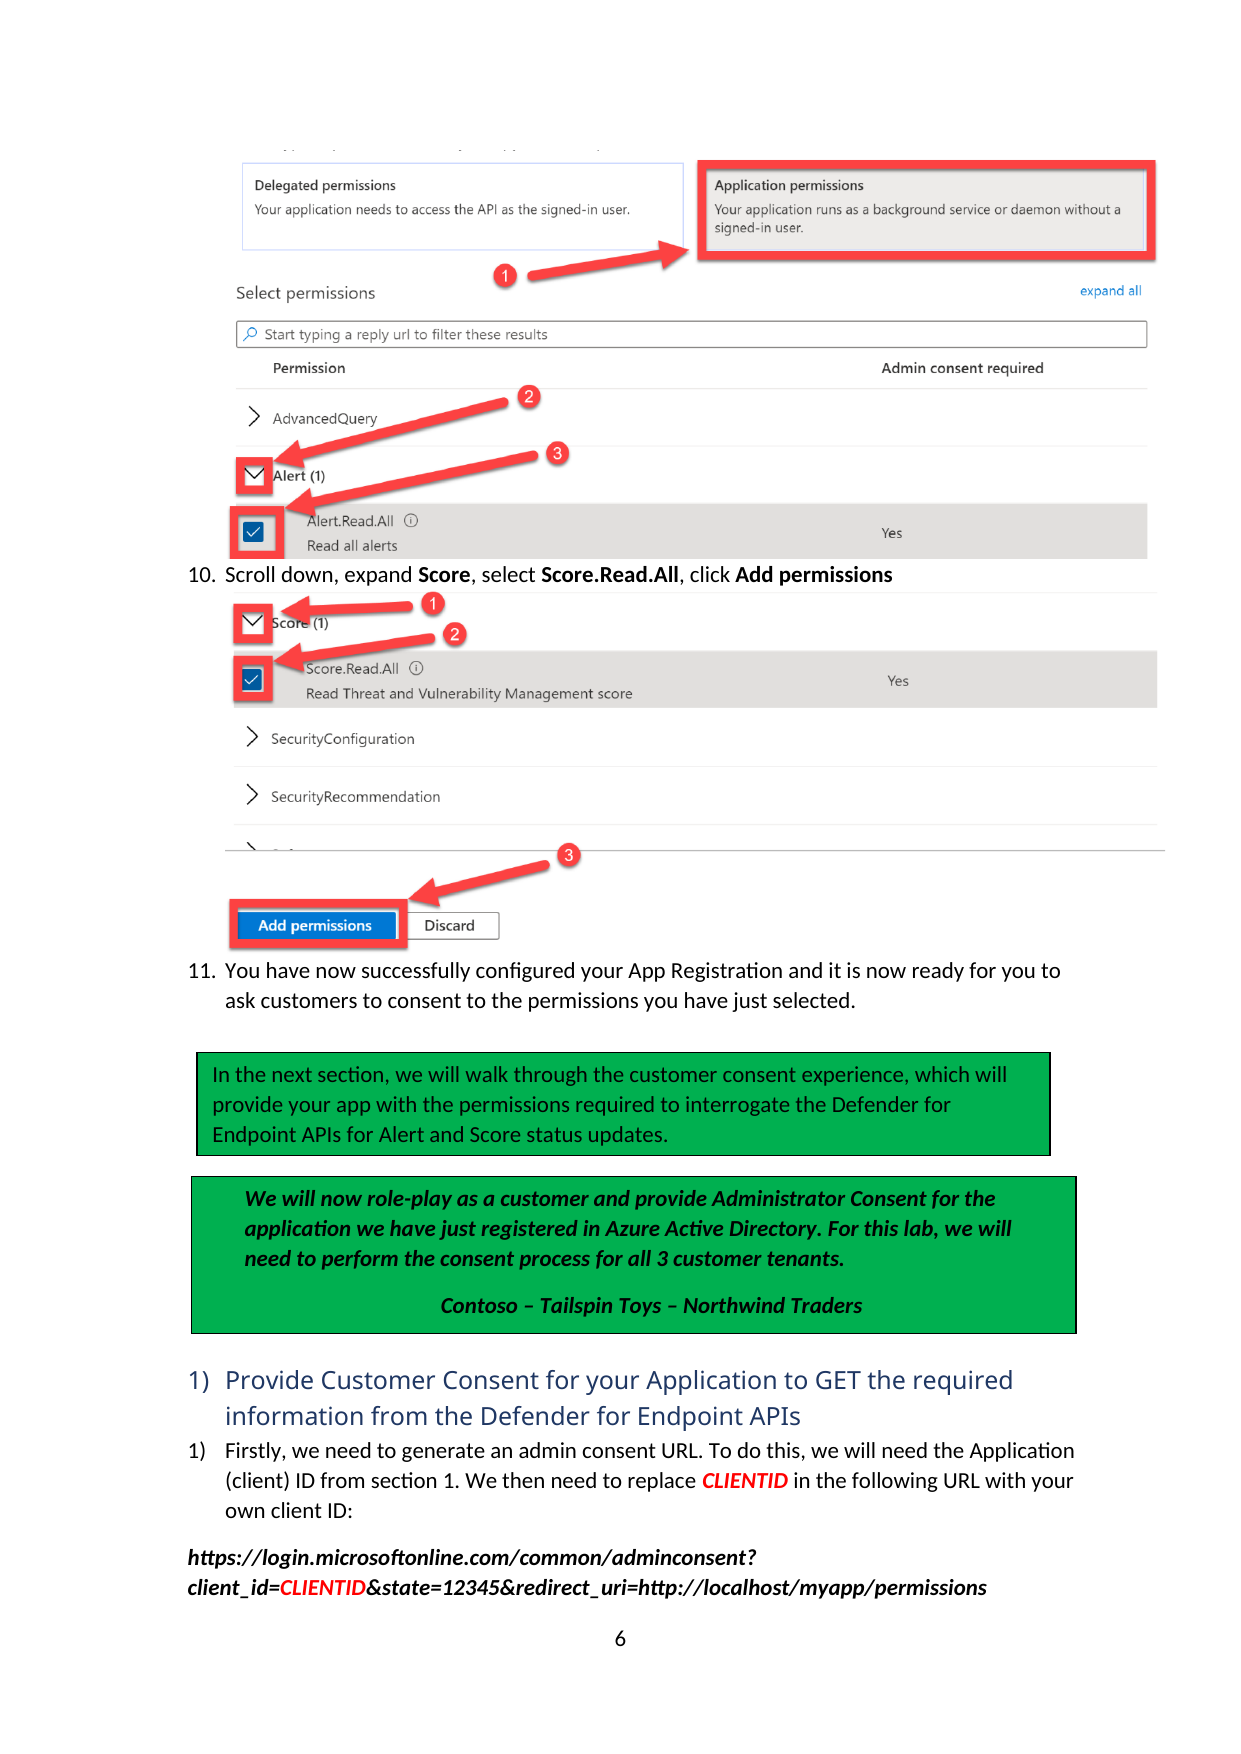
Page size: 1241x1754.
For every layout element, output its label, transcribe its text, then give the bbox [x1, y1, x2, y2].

text https://login.microsoftonline.com/common/adminconsent?client_id=CLIENTID&state=12345&redirect_uri=http://localhost/myapp/permissions [187, 1543, 1090, 1601]
picture [225, 590, 1166, 954]
subtitle Provide Customer Consent for your Application to GET the required information from the Defender for Endpoint APIs [187, 1080, 1090, 1433]
picture [225, 150, 1166, 559]
list You have now successfully configured your App Registration and it is now ready for you to ask customers to consent to the permissions you have just selected. [187, 956, 1090, 1014]
list Firstly, we need to generate an admin consent URL. To do this, we will need the Application (client) ID from section 1. We then need to replace CLIENTID in the following URL with your own client ID: [187, 1436, 1090, 1524]
